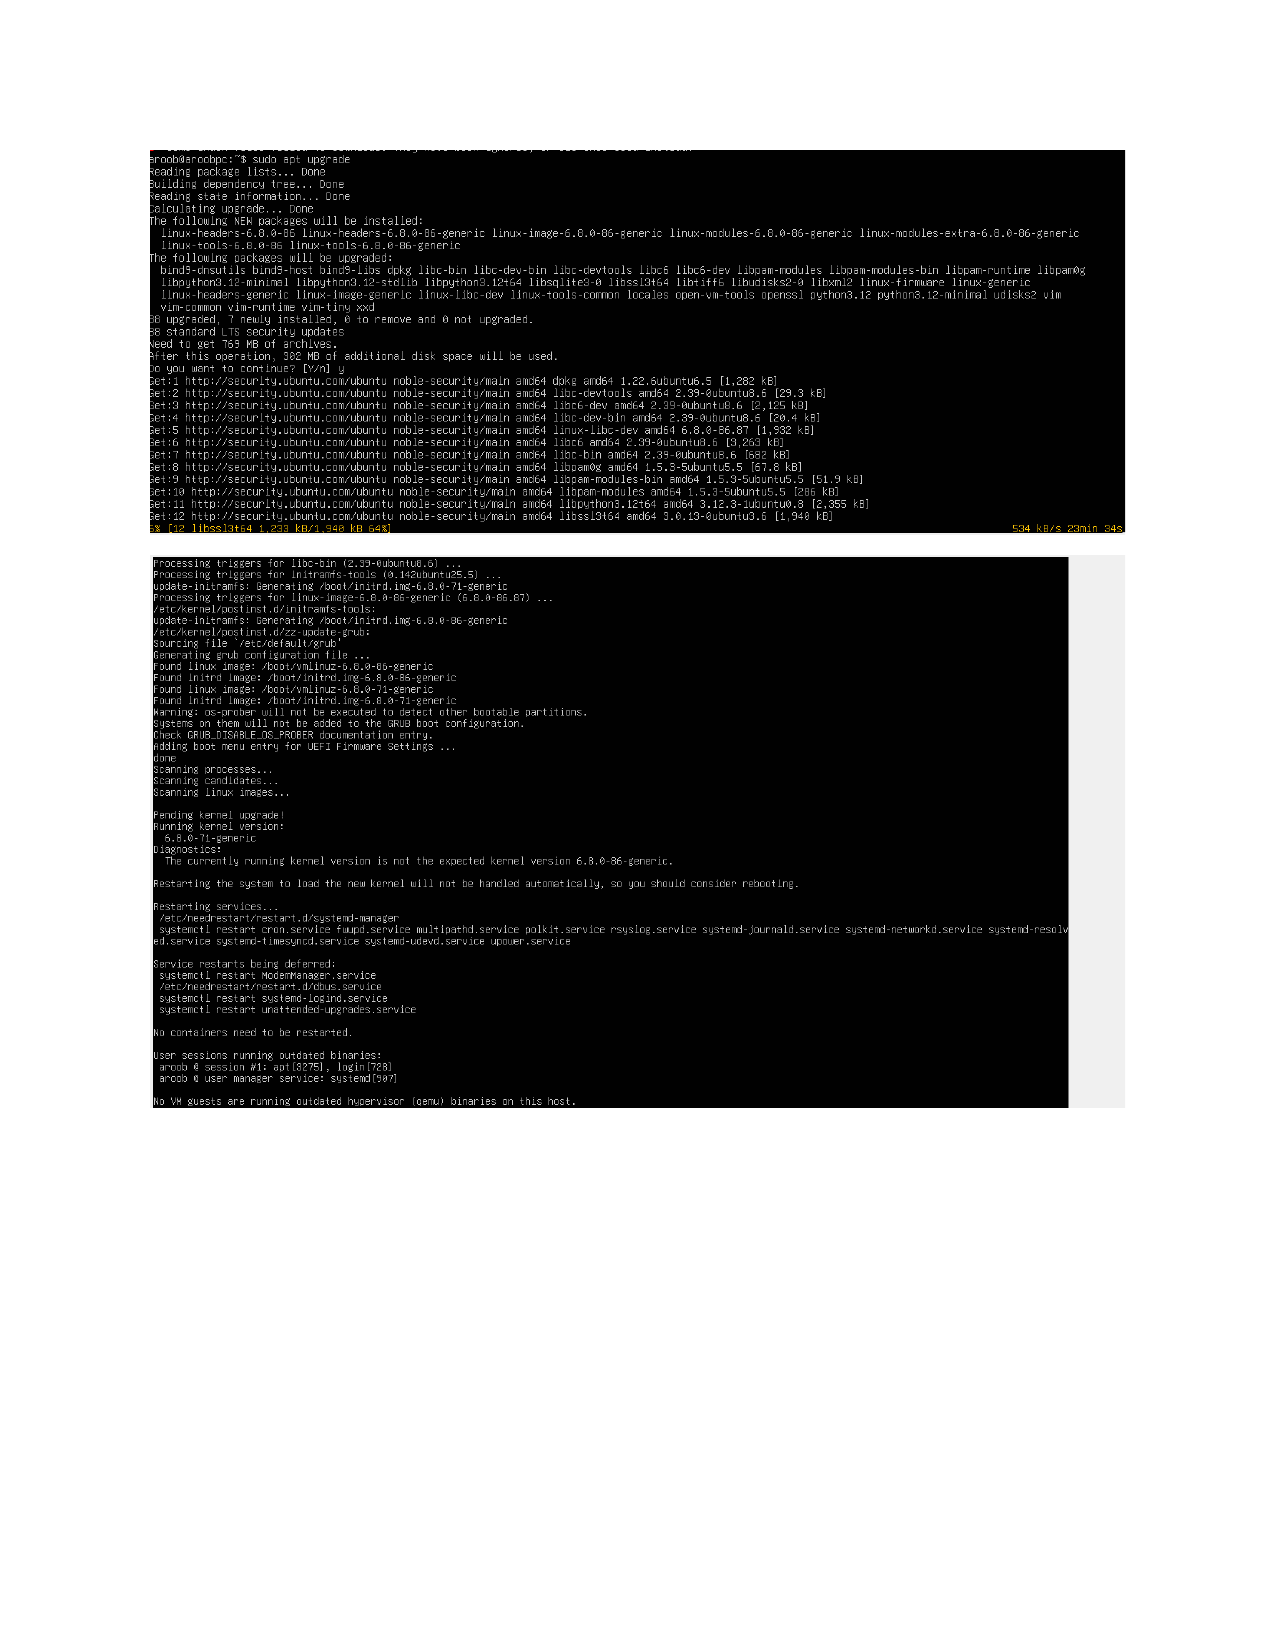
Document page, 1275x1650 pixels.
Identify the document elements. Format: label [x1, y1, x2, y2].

picture [150, 555, 1125, 1108]
picture [150, 150, 1125, 535]
